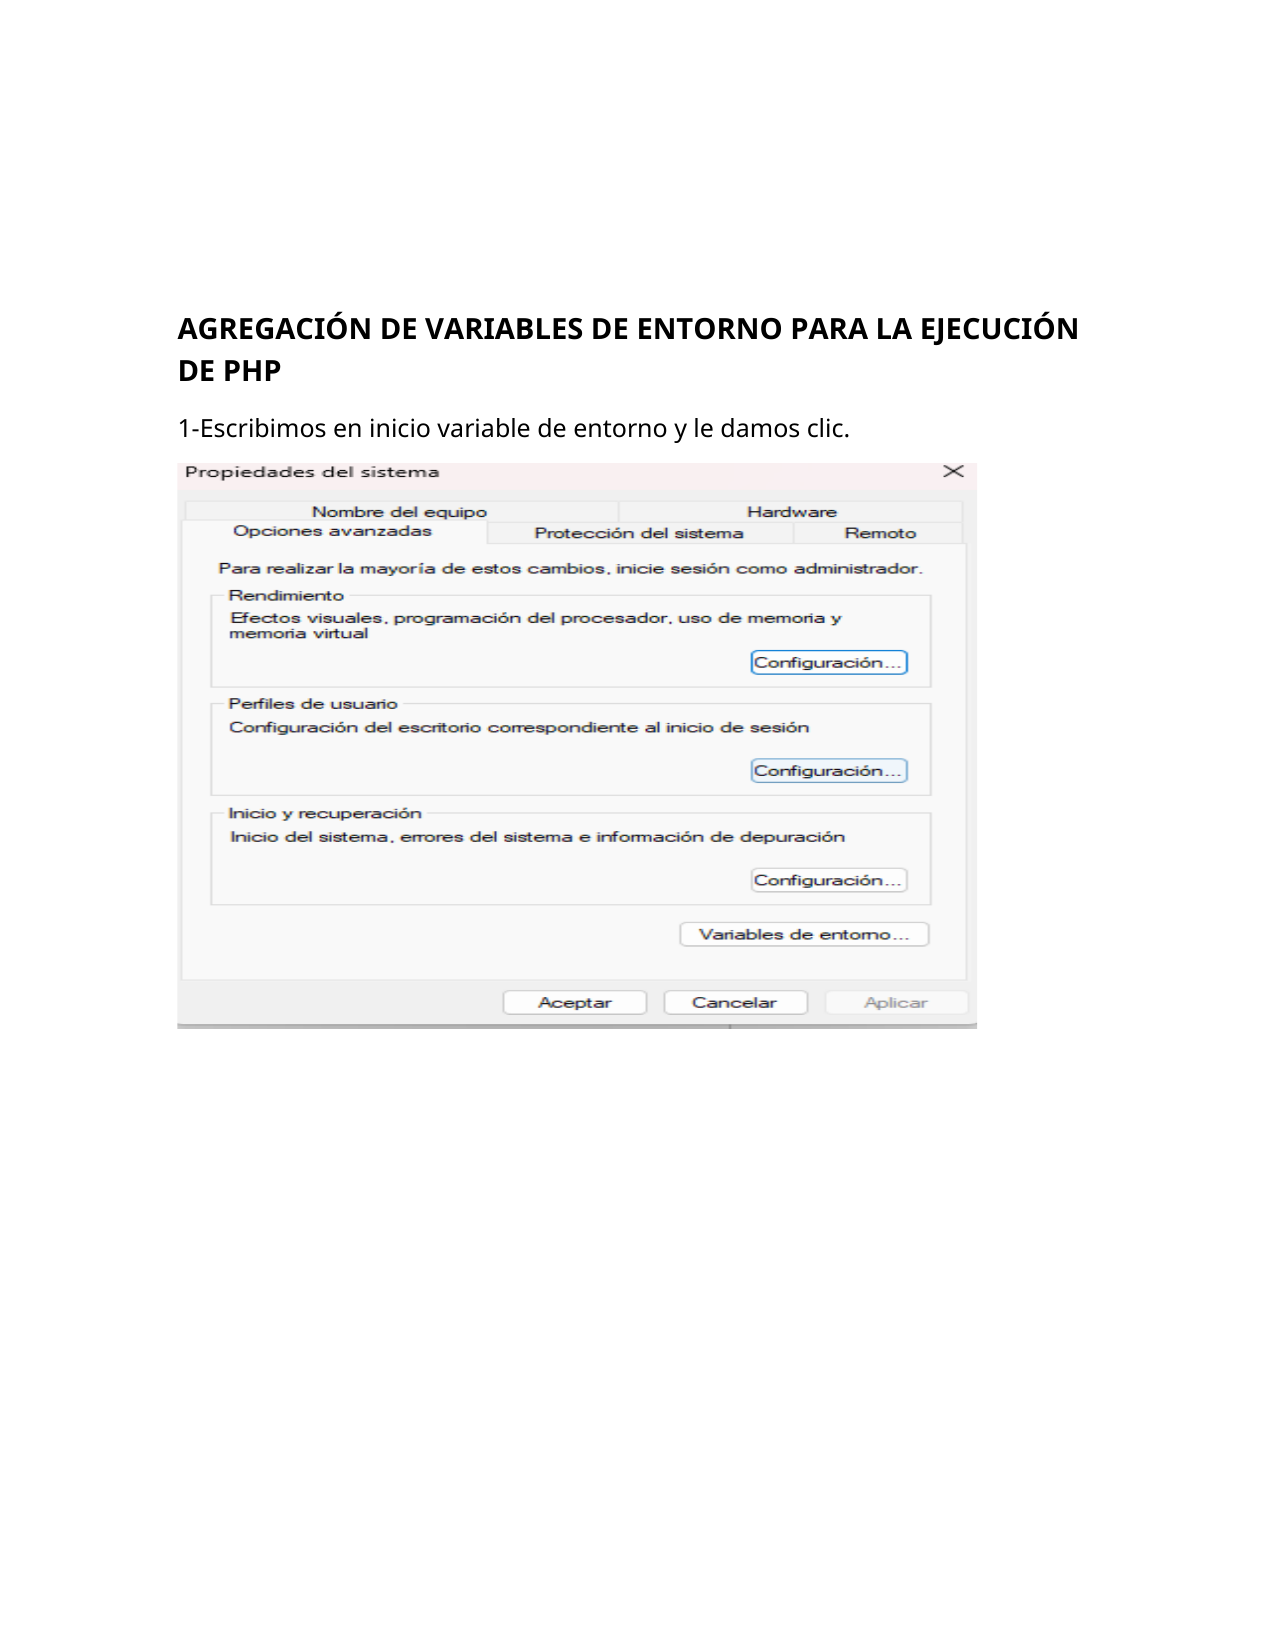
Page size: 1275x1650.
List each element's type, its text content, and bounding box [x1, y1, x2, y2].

text AGREGACIÓN DE VARIABLES DE ENTORNO PARA LA EJECUCIÓN DE PHP [177, 308, 1098, 390]
picture [177, 463, 978, 1029]
text 1-Escribimos en inicio variable de entorno y le damos clic. [177, 410, 1098, 444]
